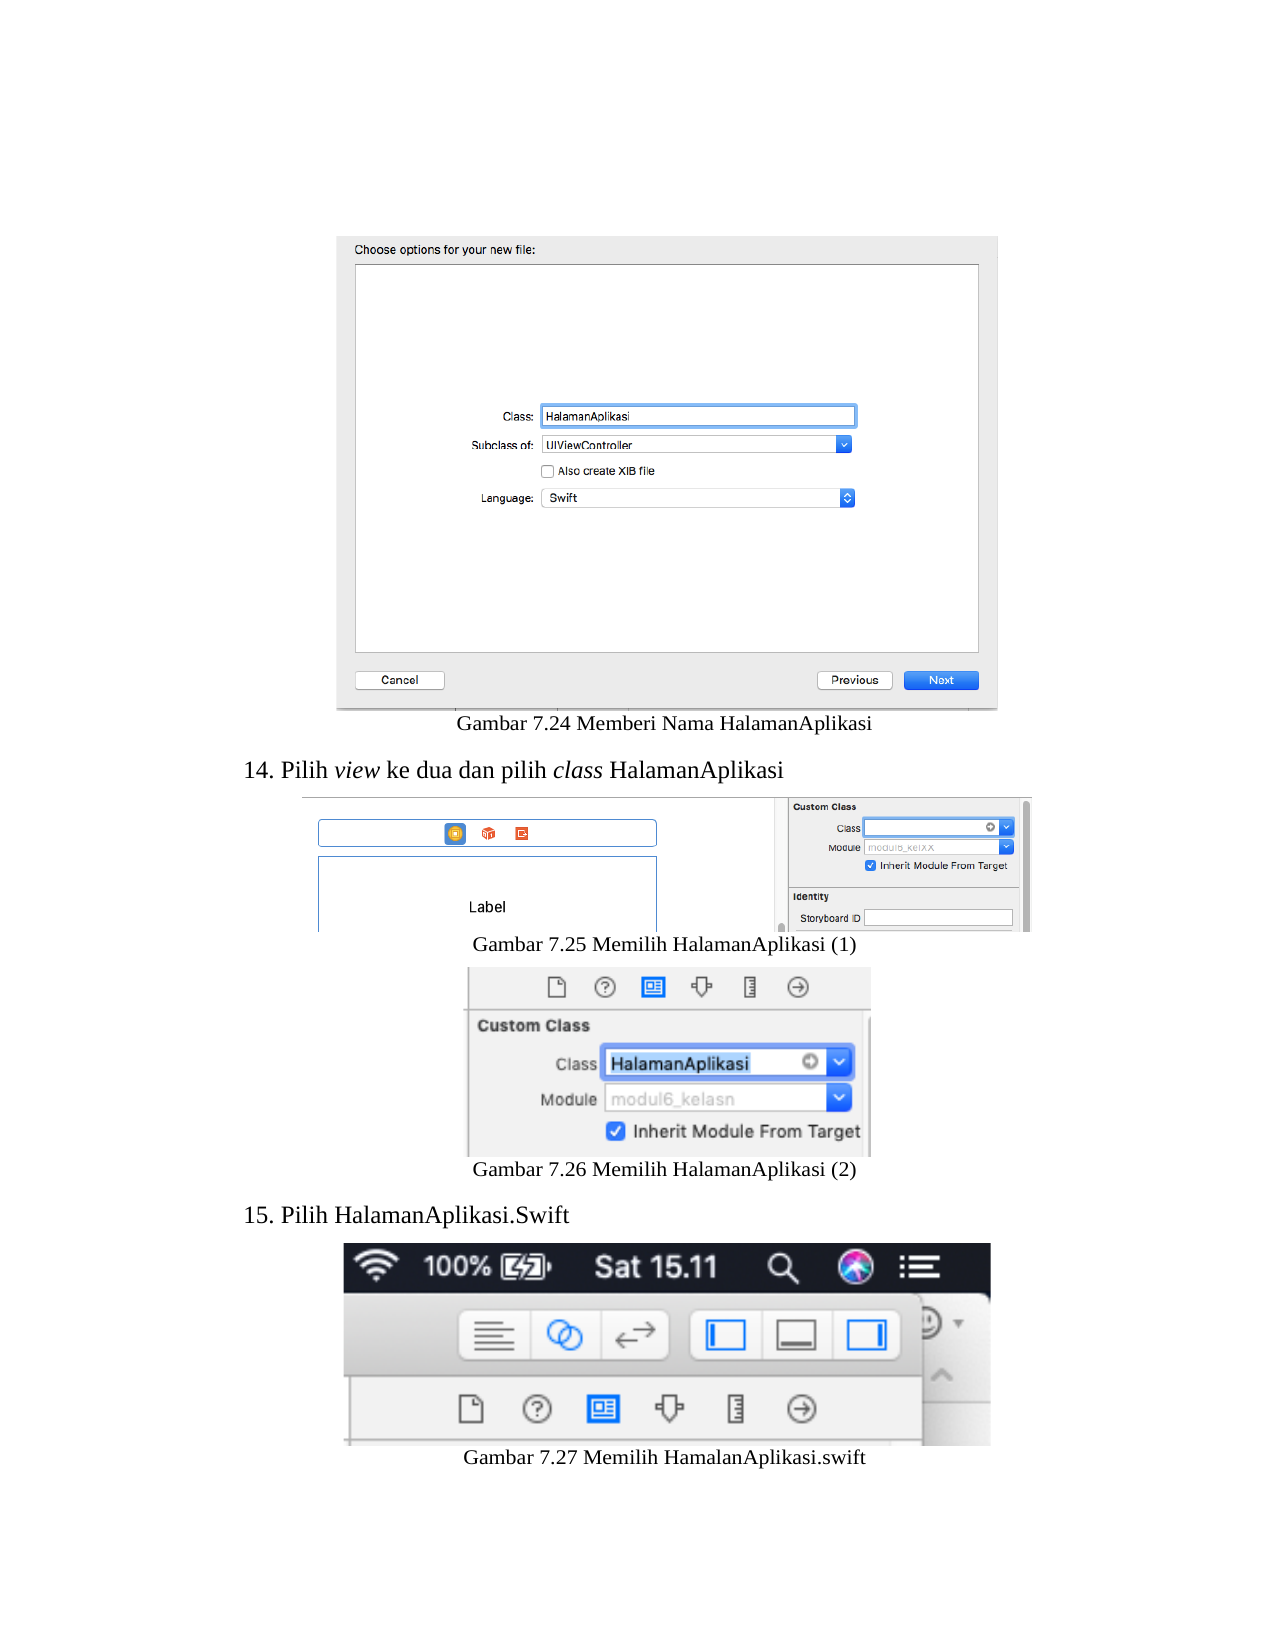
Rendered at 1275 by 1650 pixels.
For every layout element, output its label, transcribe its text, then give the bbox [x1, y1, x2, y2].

picture [463, 967, 871, 1157]
picture [302, 797, 1032, 932]
text Gambar 7.26 Memilih HalamanAplikasi (2) [236, 1157, 1093, 1181]
picture [343, 1243, 991, 1446]
text Gambar 7.24 Memberi Nama HalamanAplikasi [236, 711, 1093, 735]
picture [336, 236, 998, 711]
text Gambar 7.27 Memilih HamalanAplikasi.swift [236, 1445, 1093, 1469]
list Pilih view ke dua dan pilih class HalamanAplikasi [243, 755, 1092, 783]
text Gambar 7.25 Memilih HalamanAplikasi (1) [236, 932, 1093, 956]
list Pilih HalamanAplikasi.Swift [243, 1201, 1092, 1229]
